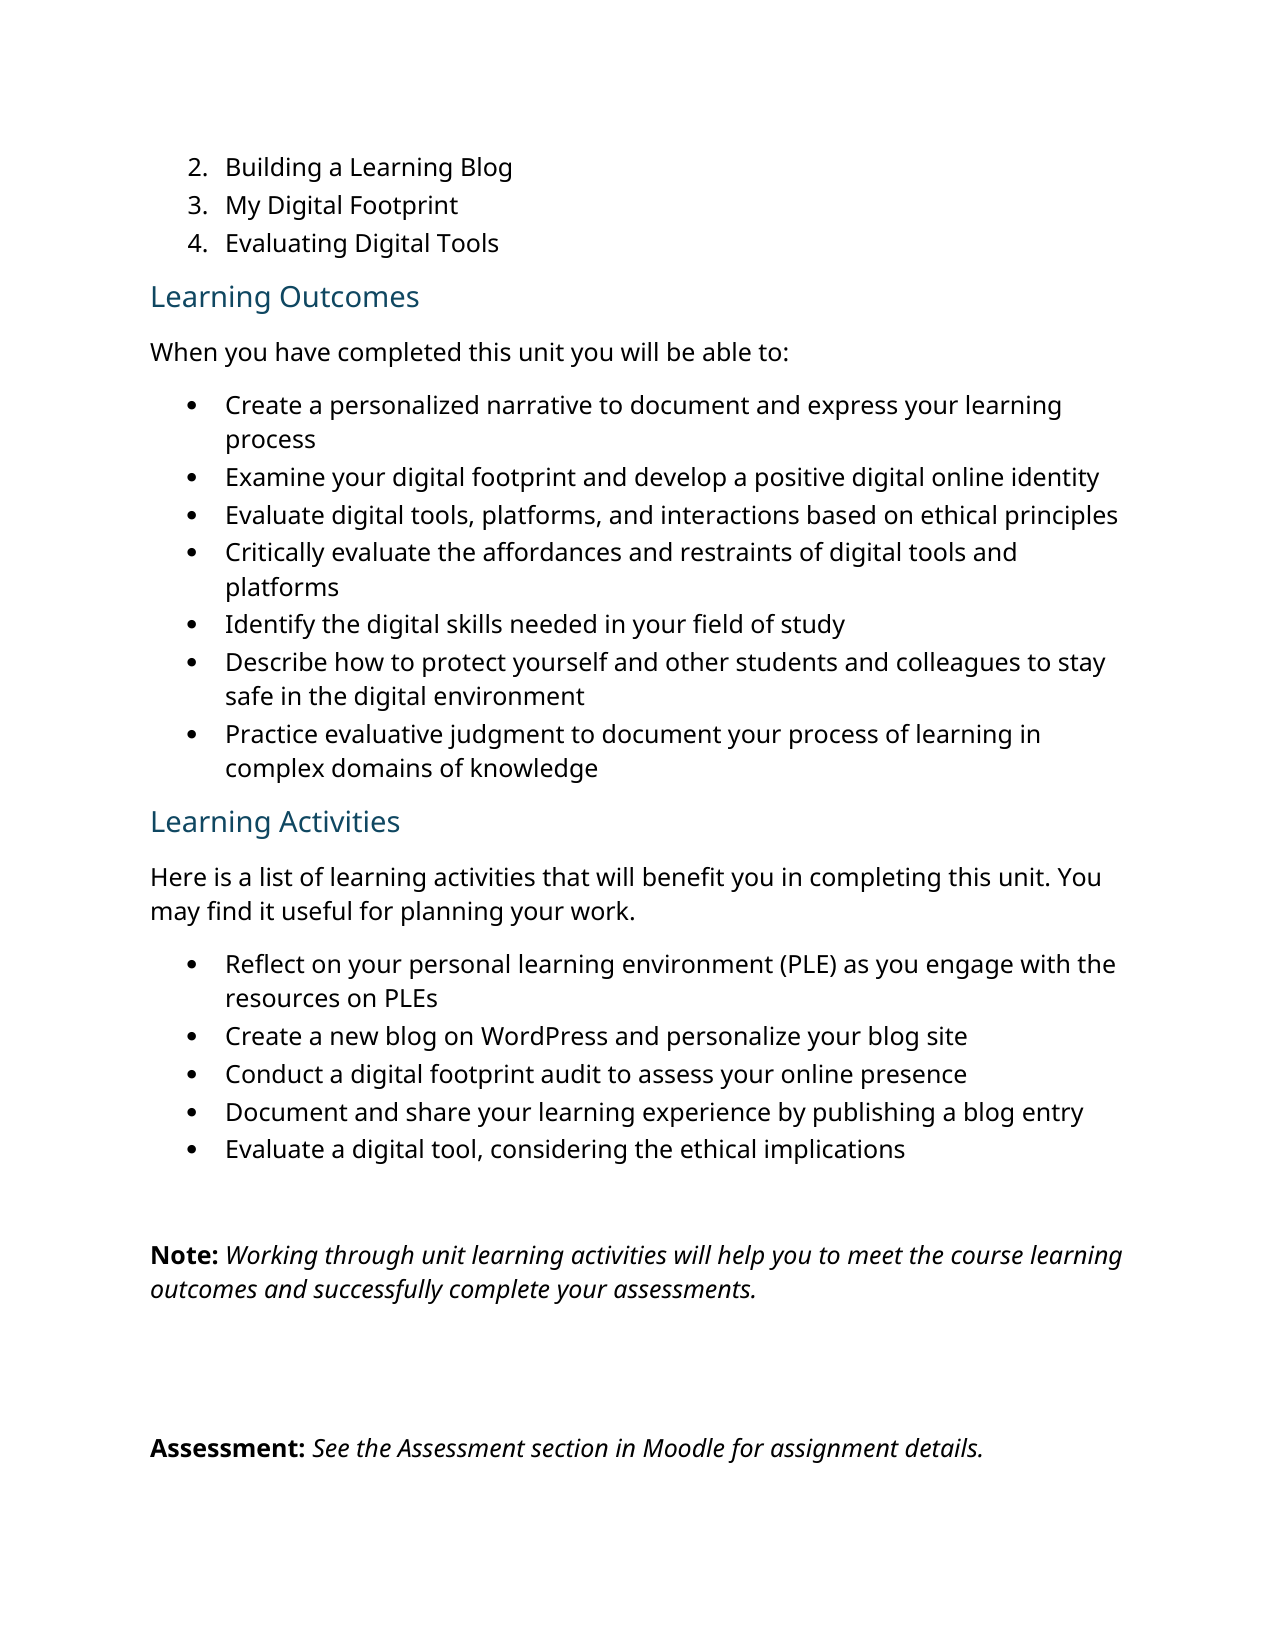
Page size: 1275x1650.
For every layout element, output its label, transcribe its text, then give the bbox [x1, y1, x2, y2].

text When you have completed this unit you will be able to: [150, 335, 1125, 369]
list Evaluate digital tools, platforms, and interactions based on ethical principles [187, 497, 1125, 531]
text Assessment: See the Assessment section in Moodle for assignment details. [150, 1430, 1125, 1464]
text Note: Working through unit learning activities will help you to meet the course learning outcomes and successfully complete your assessments. [150, 1238, 1125, 1306]
list Identify the digital skills needed in your field of study [187, 607, 1125, 641]
list Practice evaluative judgment to document your process of learning in complex domains of knowledge [187, 717, 1125, 785]
list My Digital Footprint [187, 188, 1125, 222]
list Evaluating Digital Tools [187, 226, 1125, 260]
list Building a Learning Blog [187, 150, 1125, 184]
list Create a personalized narrative to document and express your learning process [187, 388, 1125, 456]
list Evaluate a digital tool, considering the ethical implications [187, 1132, 1125, 1166]
list Reflect on your personal learning environment (PLE) as you engage with the resources on PLEs [187, 947, 1125, 1015]
list Document and share your learning experience by publishing a blog entry [187, 1094, 1125, 1128]
subtitle Learning Activities [150, 801, 1125, 841]
list Describe how to protect yourself and other students and colleagues to stay safe in the digital environment [187, 645, 1125, 713]
subtitle Learning Outcomes [150, 276, 1125, 316]
text Here is a list of learning activities that will benefit you in completing this unit. You may find it useful for planning your work. [150, 860, 1125, 928]
list Critically evaluate the affordances and restraints of digital tools and platforms [187, 535, 1125, 603]
list Examine your digital footprint and develop a positive digital online identity [187, 459, 1125, 493]
list Create a new blog on WordPress and personalize your blog site [187, 1019, 1125, 1053]
list Conduct a digital footprint audit to assess your online presence [187, 1056, 1125, 1091]
